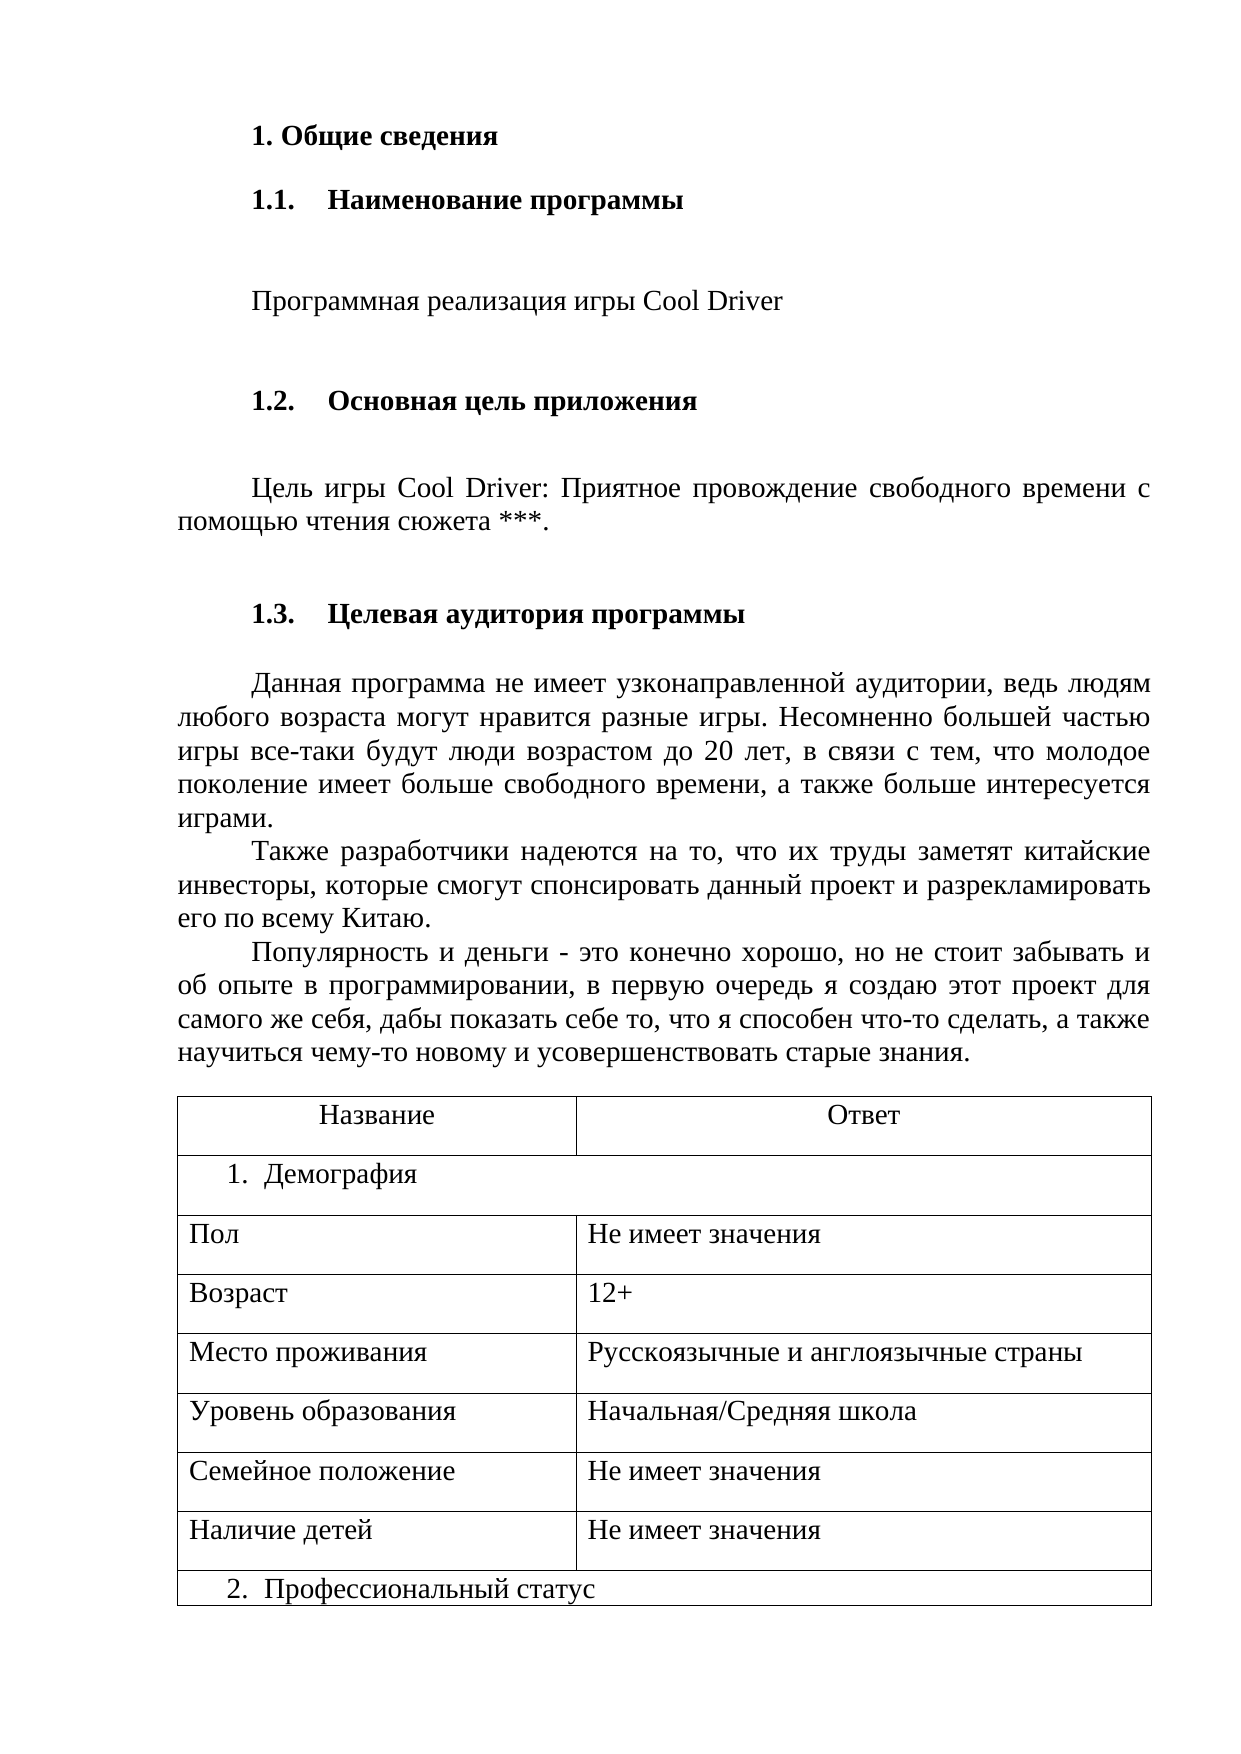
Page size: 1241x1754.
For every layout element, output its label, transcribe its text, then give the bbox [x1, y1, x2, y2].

table_header Название [178, 1097, 576, 1155]
list Наименование программы [177, 182, 1152, 216]
table_header Ответ [577, 1097, 1151, 1155]
table_cell 12+ [577, 1275, 1151, 1333]
text Цель игры Cool Driver: Приятное провождение свободного времени с помощью чтения сюжета ***. [177, 470, 1152, 537]
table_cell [178, 1571, 1151, 1605]
text Данная программа не имеет узконаправленной аудитории, ведь людям любого возраста могут нравится разные игры. Несомненно большей частью игры все-таки будут люди возрастом до 20 лет, в связи с тем, что молодое поколение имеет больше свободного времени, а также больше интересуется играми. [177, 666, 1152, 833]
table_cell Пол [178, 1216, 576, 1274]
table_cell Место проживания [178, 1334, 576, 1392]
table_cell Наличие детей [178, 1512, 576, 1570]
list Основная цель приложения [177, 383, 1152, 417]
table_cell Русскоязычные и англоязычные страны [577, 1334, 1151, 1392]
text Также разработчики надеются на то, что их труды заметят китайские инвесторы, которые смогут спонсировать данный проект и разрекламировать его по всему Китаю. [177, 833, 1152, 934]
text Программная реализация игры Cool Driver [177, 283, 1152, 316]
table_cell Не имеет значения [577, 1512, 1151, 1570]
table_cell Не имеет значения [577, 1216, 1151, 1274]
table_cell Семейное положение [178, 1453, 576, 1511]
table_cell Демография [178, 1156, 1151, 1215]
text Популярность и деньги - это конечно хорошо, но не стоит забывать и об опыте в программировании, в первую очередь я создаю этот проект для самого же себя, дабы показать себе то, что я способен что-то сделать, а также научиться чему-то новому и усовершенствовать старые знания. [177, 934, 1152, 1068]
table_cell Возраст [178, 1275, 576, 1333]
list Общие сведения [177, 118, 1152, 152]
table_cell Начальная/Средняя школа [577, 1394, 1151, 1452]
list Целевая аудитория программы [177, 596, 1152, 630]
table_cell Не имеет значения [577, 1453, 1151, 1511]
table_cell Уровень образования [178, 1394, 576, 1452]
